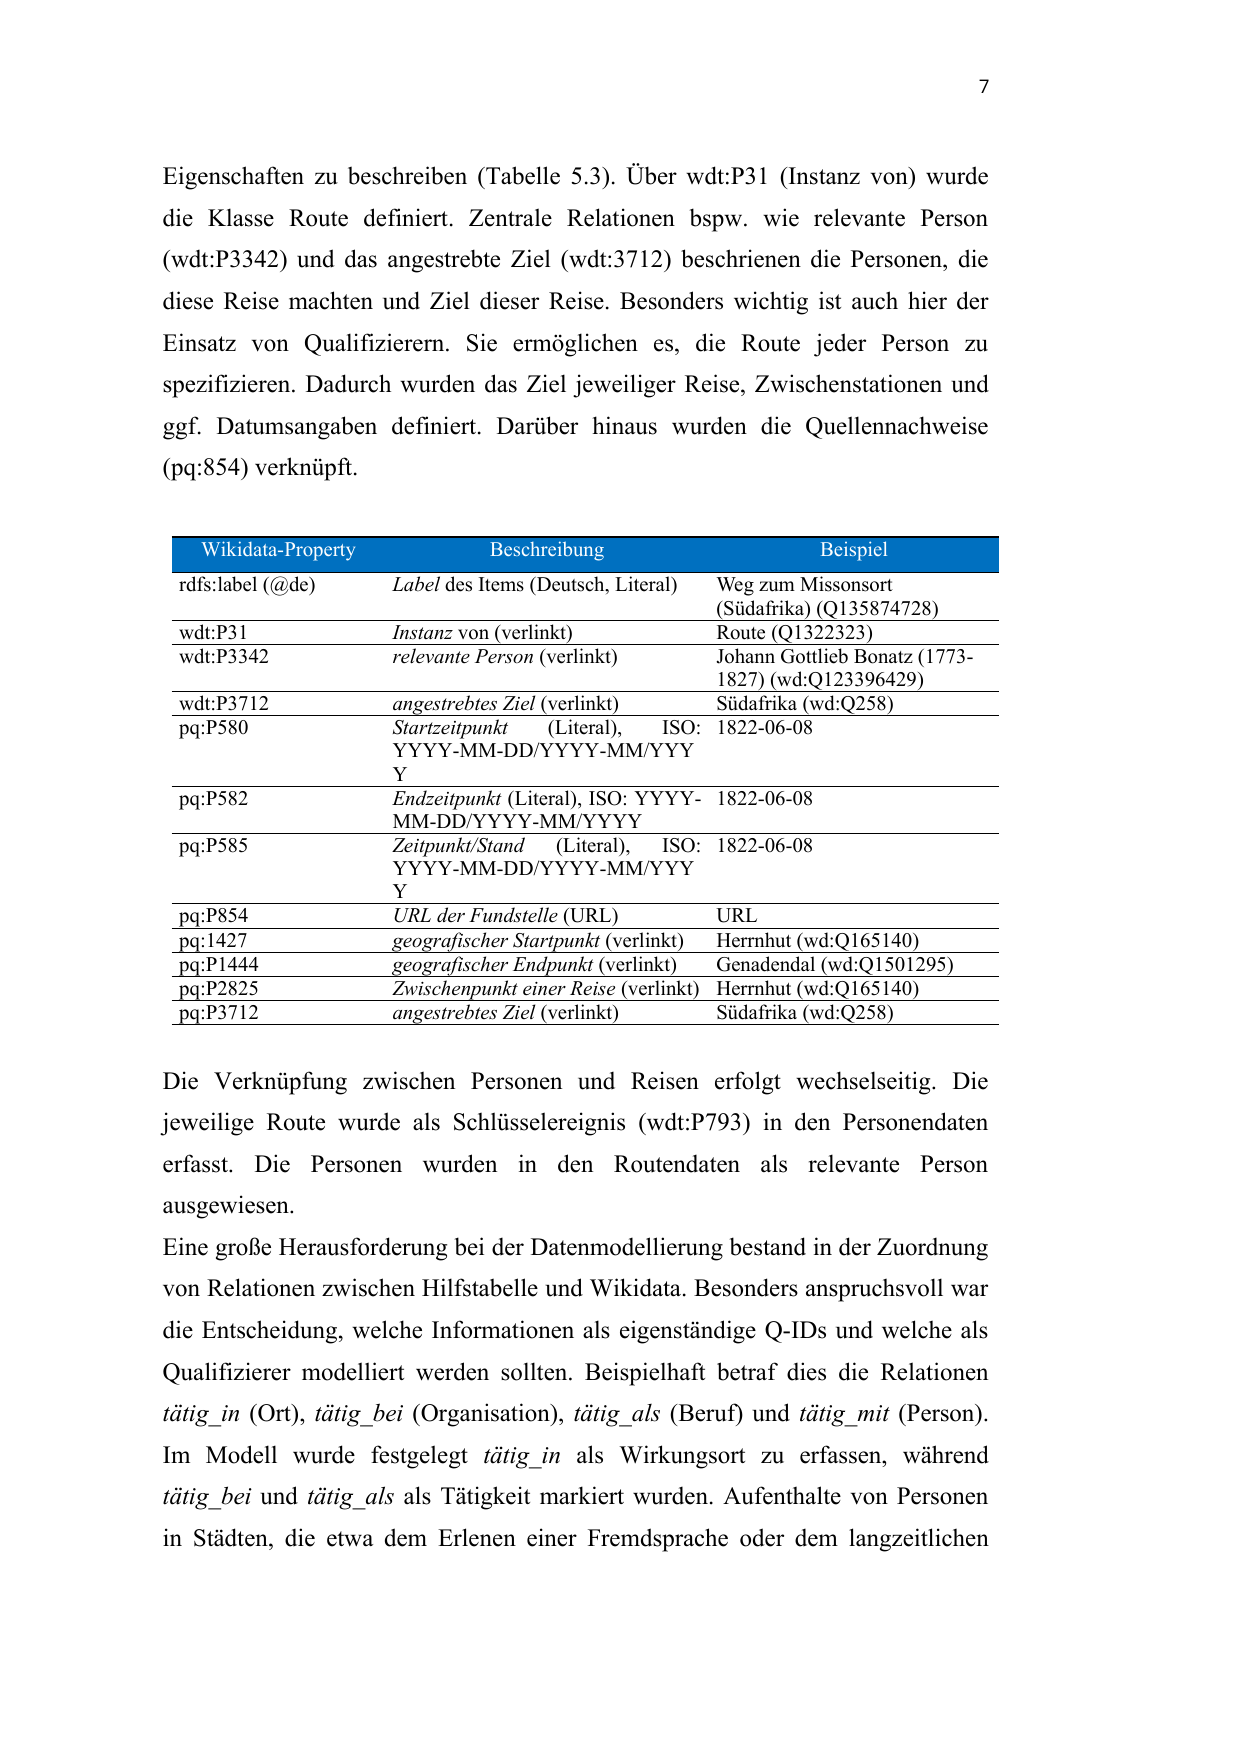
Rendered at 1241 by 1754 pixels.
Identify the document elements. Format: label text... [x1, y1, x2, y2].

table_cell pq:P2825 [172, 977, 385, 1000]
table_cell Herrnhut (wd:Q165140) [709, 977, 999, 1000]
table_cell geografischer Startpunkt (verlinkt) [385, 929, 709, 952]
table_cell geografischer Endpunkt (verlinkt) [385, 953, 709, 976]
table_cell relevante Person (verlinkt) [385, 645, 709, 691]
table_cell pq:P3712 [172, 1001, 385, 1024]
table_cell pq:P582 [172, 787, 385, 833]
table_cell Weg zum Missonsort (Südafrika) (Q135874728) [709, 573, 999, 619]
table_cell rdfs:label (@de) [172, 573, 385, 619]
table_cell angestrebtes Ziel (verlinkt) [385, 692, 709, 715]
text Die Verknüpfung zwischen Personen und Reisen erfolgt wechselseitig. Die jeweilige Route wurde als Schlüsselereignis (wdt:P793) in den Personendaten erfasst. Die Personen wurden in den Routendaten als relevante Person ausgewiesen. [162, 1067, 989, 1219]
table_cell Instanz von (verlinkt) [385, 621, 709, 644]
table_cell pq:P1444 [172, 953, 385, 976]
table_cell Genadendal (wd:Q1501295) [709, 953, 999, 976]
table_cell Zwischenpunkt einer Reise (verlinkt) [385, 977, 709, 1000]
table_cell Route (Q1322323) [709, 621, 999, 644]
table_cell 1822-06-08 [709, 787, 999, 833]
table_cell angestrebtes Ziel (verlinkt) [385, 1001, 709, 1024]
table_cell Herrnhut (wd:Q165140) [709, 929, 999, 952]
table_cell pq:1427 [172, 929, 385, 952]
table_cell Johann Gottlieb Bonatz (1773-1827) (wd:Q123396429) [709, 645, 999, 691]
table_cell Label des Items (Deutsch, Literal) [385, 573, 709, 619]
table_cell Südafrika (wd:Q258) [709, 692, 999, 715]
table_header Beschreibung [385, 538, 709, 572]
table_cell wdt:P3342 [172, 645, 385, 691]
table_cell Endzeitpunkt (Literal), ISO: YYYY-MM-DD/YYYY-MM/YYYY [385, 787, 709, 833]
table_cell pq:P585 [172, 834, 385, 903]
table_cell wdt:P3712 [172, 692, 385, 715]
table_cell wdt:P31 [172, 621, 385, 644]
table_cell pq:P854 [172, 904, 385, 927]
table_cell 1822-06-08 [709, 716, 999, 786]
table_cell URL der Fundstelle (URL) [385, 904, 709, 927]
table_cell pq:P580 [172, 716, 385, 786]
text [162, 1233, 989, 1552]
table_cell Südafrika (wd:Q258) [709, 1001, 999, 1024]
table_header Beispiel [709, 538, 999, 572]
table_cell URL [709, 904, 999, 927]
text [162, 162, 989, 481]
table_cell Startzeitpunkt (Literal), ISO: YYYY-MM-DD/YYYY-MM/YYYY [385, 716, 709, 786]
table_header Wikidata-Property [172, 538, 385, 572]
table_cell Zeitpunkt/Stand (Literal), ISO: YYYY-MM-DD/YYYY-MM/YYYY [385, 834, 709, 903]
table_cell 1822-06-08 [709, 834, 999, 903]
